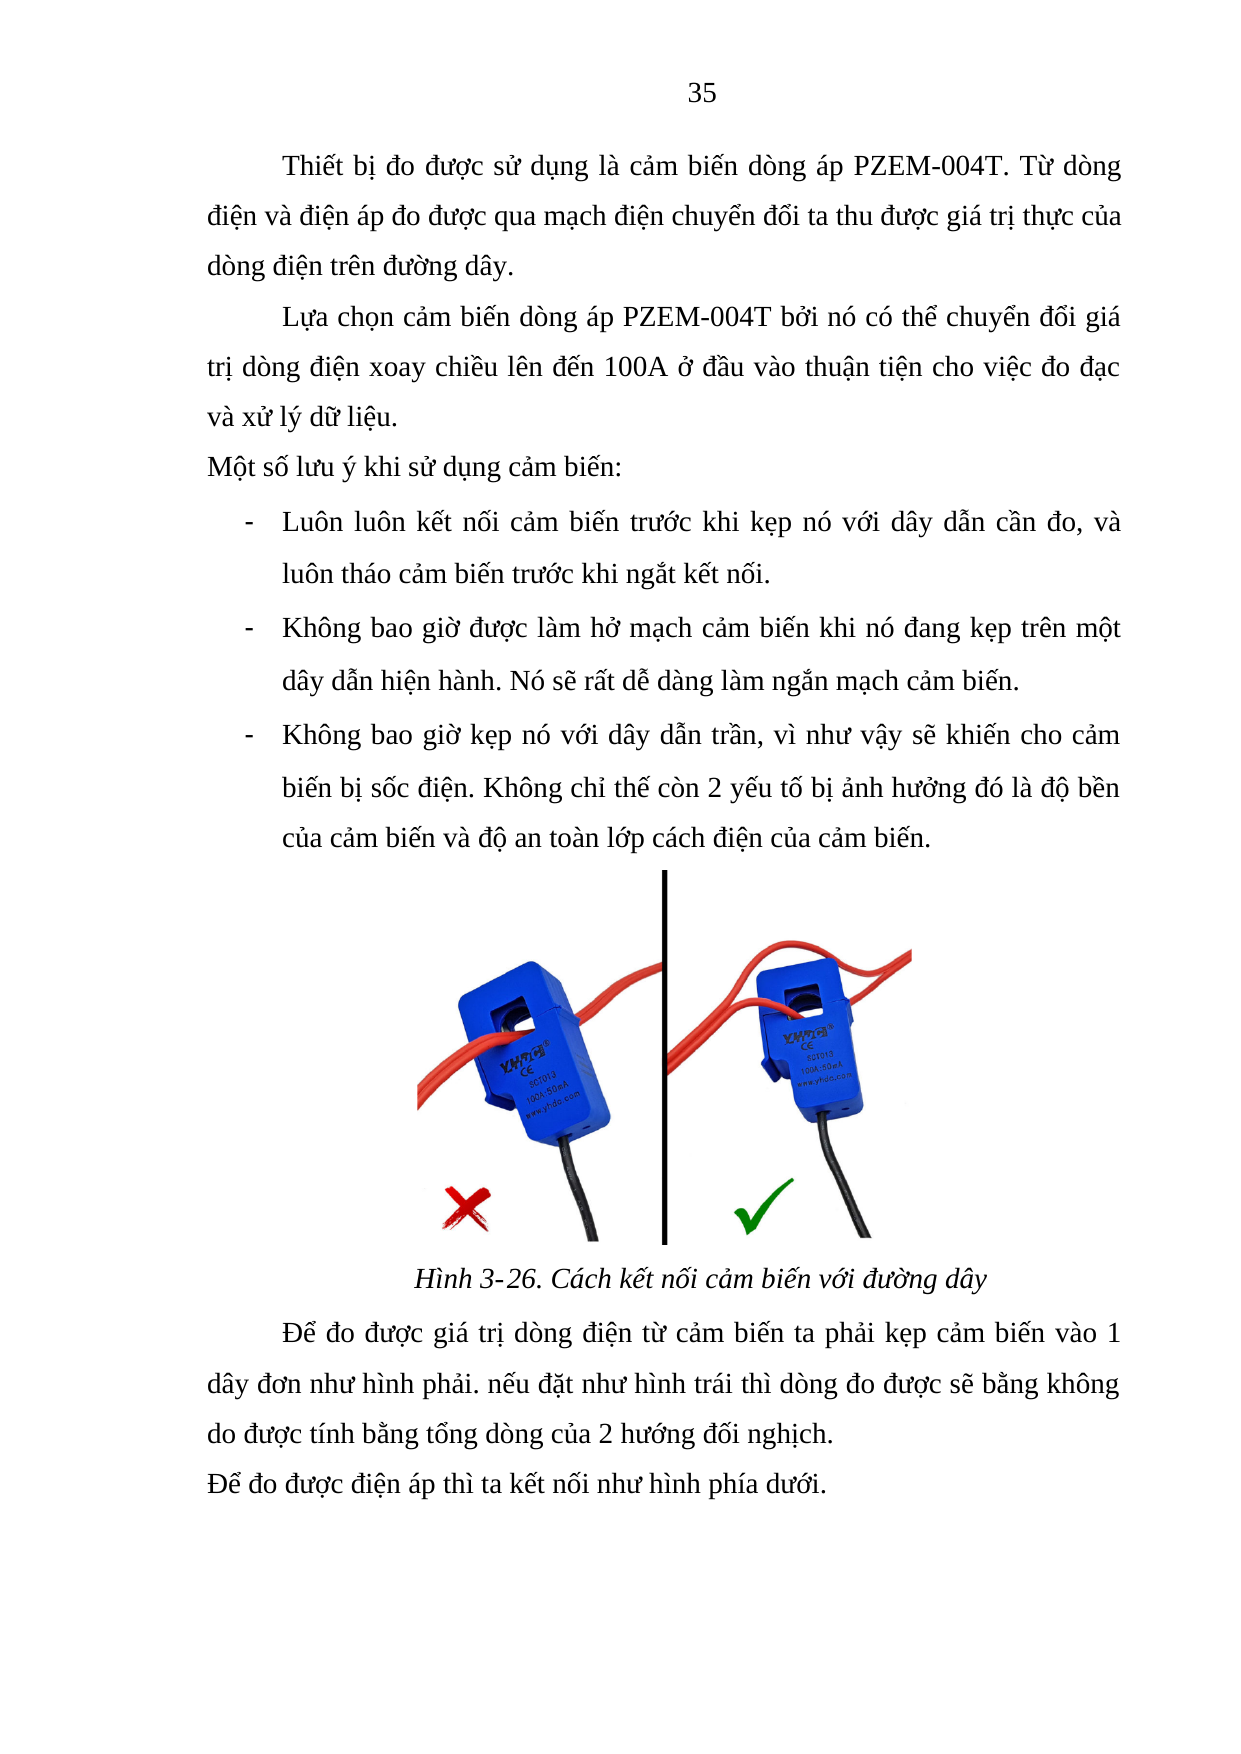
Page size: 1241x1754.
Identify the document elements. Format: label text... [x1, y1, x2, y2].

text Một số lưu ý khi sử dụng cảm biến: [207, 449, 1122, 483]
list Không bao giờ kẹp nó với dây dẫn trần, vì như vậy sẽ khiến cho cảm biến bị sốc điện. Không chỉ thế còn 2 yếu tố bị ảnh hưởng đó là độ bền của cảm biến và độ an toàn lớp cách điện của cảm biến. [244, 713, 1122, 854]
text Để đo được điện áp thì ta kết nối như hình phía dưới. [207, 1466, 1122, 1500]
picture [417, 870, 912, 1245]
text Thiết bị đo được sử dụng là cảm biến dòng áp PZEM-004T. Từ dòng điện và điện áp đo được qua mạch điện chuyển đổi ta thu được giá trị thực của dòng điện trên đường dây. [207, 148, 1122, 282]
text Lựa chọn cảm biến dòng áp PZEM-004T bởi nó có thể chuyển đổi giá trị dòng điện xoay chiều lên đến 100A ở đầu vào thuận tiện cho việc đo đạc và xử lý dữ liệu. [207, 299, 1122, 433]
text Để đo được giá trị dòng điện từ cảm biến ta phải kẹp cảm biến vào 1 dây đơn như hình phải. nếu đặt như hình trái thì dòng đo được sẽ bằng không do được tính bằng tổng dòng của 2 hướng đối nghịch. [207, 1315, 1122, 1449]
list Không bao giờ được làm hở mạch cảm biến khi nó đang kẹp trên một dây dẫn hiện hành. Nó sẽ rất dễ dàng làm ngắn mạch cảm biến. [244, 607, 1122, 697]
list Luôn luôn kết nối cảm biến trước khi kẹp nó với dây dẫn cần đo, và luôn tháo cảm biến trước khi ngắt kết nối. [244, 500, 1122, 590]
